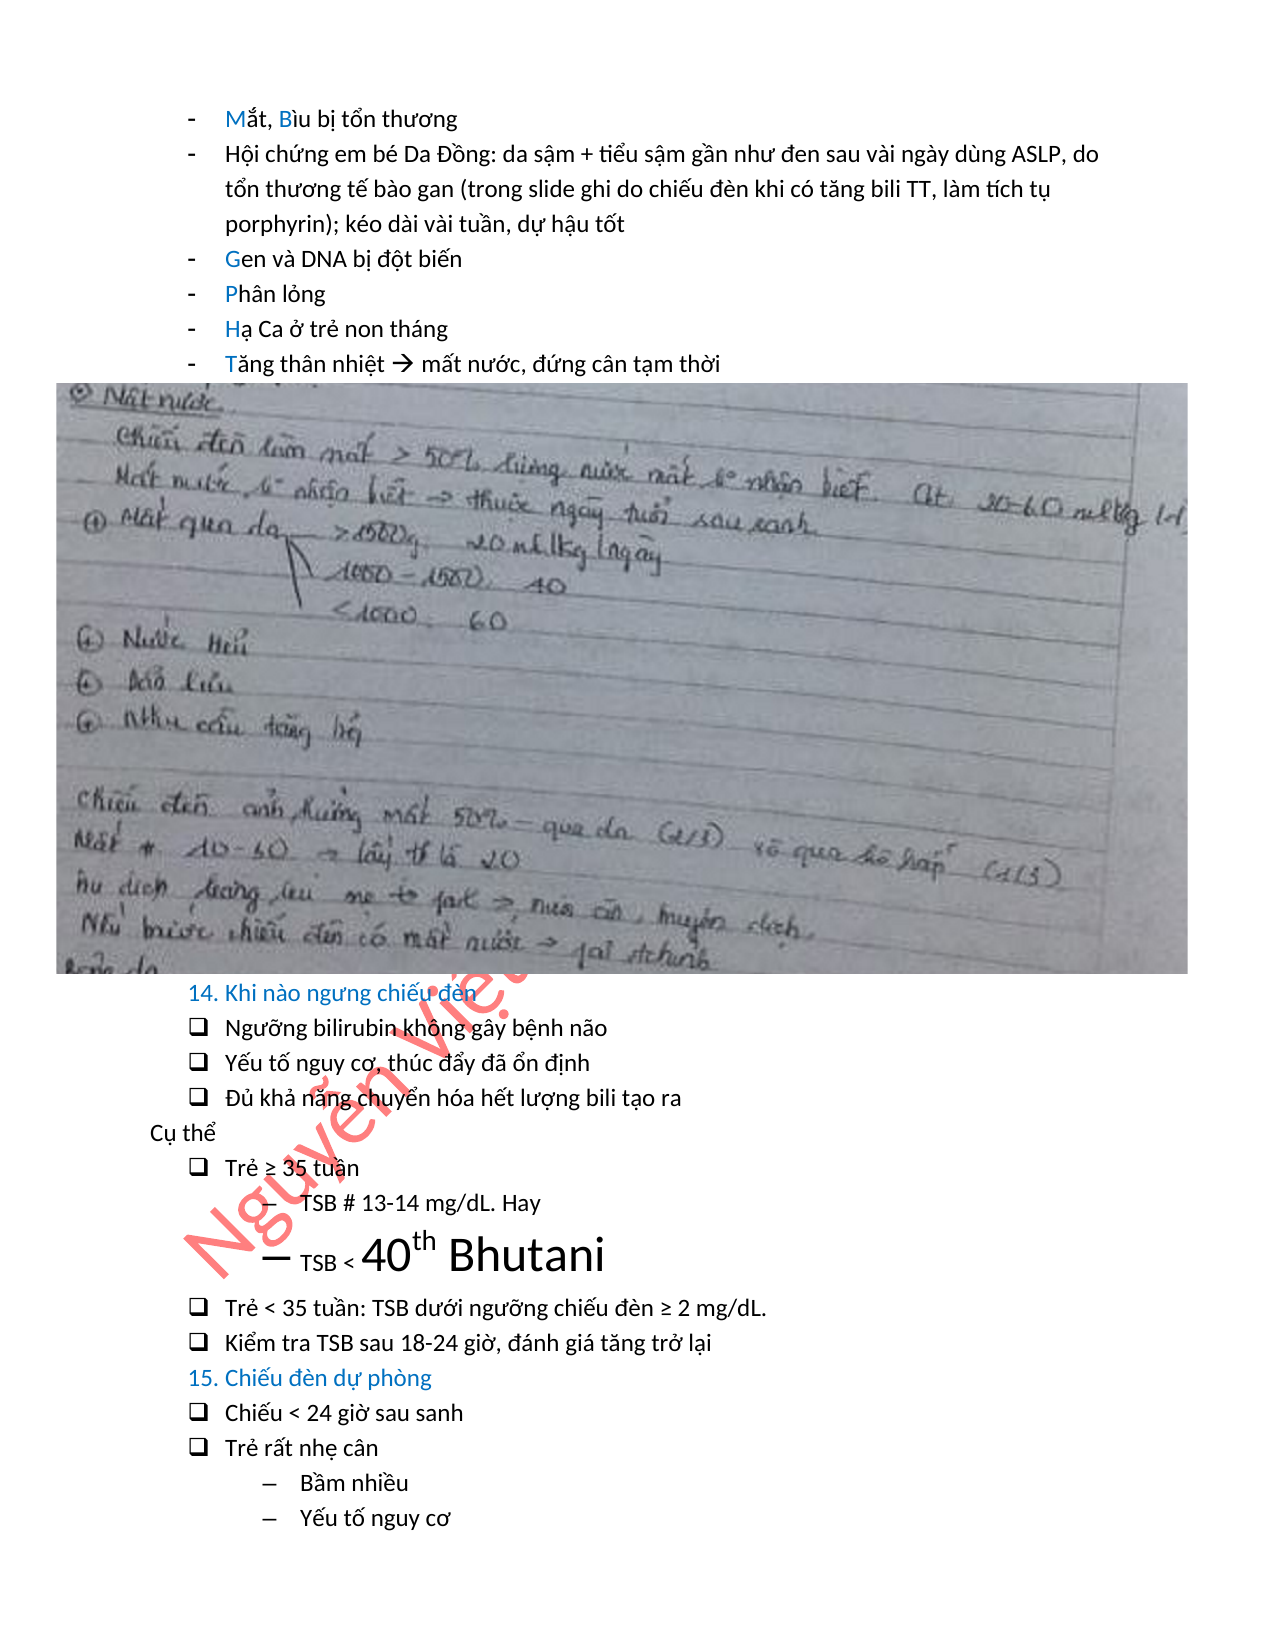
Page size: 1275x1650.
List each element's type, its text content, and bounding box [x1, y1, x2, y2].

list Gen và DNA bị đột biến [187, 243, 1125, 273]
list Phân lỏng [187, 278, 1125, 308]
text Cụ thể [150, 1117, 1125, 1148]
list Kiểm tra TSB sau 18-24 giờ, đánh giá tăng trở lại [187, 1327, 1125, 1358]
list TSB < 40th Bhutani [262, 1222, 1125, 1283]
list Yếu tố nguy cơ, thúc đẩy đã ổn định [187, 1047, 1125, 1078]
list TSB # 13-14 mg/dL. Hay [262, 1187, 1125, 1218]
list Đủ khả năng chuyển hóa hết lượng bili tạo ra [187, 1082, 1125, 1113]
list Chiếu < 24 giờ sau sanh [187, 1397, 1125, 1428]
list Hạ Ca ở trẻ non tháng [187, 313, 1125, 343]
list Trẻ ≥ 35 tuần [187, 1152, 1125, 1183]
list Tăng thân nhiệt mất nước, đứng cân tạm thời [187, 348, 1125, 378]
list Trẻ < 35 tuần: TSB dưới ngưỡng chiếu đèn ≥ 2 mg/dL. [187, 1292, 1125, 1323]
picture [56, 383, 1188, 974]
list Khi nào ngưng chiếu đèn [187, 977, 1125, 1008]
list Bầm nhiều [262, 1467, 1125, 1498]
list Yếu tố nguy cơ [262, 1502, 1125, 1533]
list Hội chứng em bé Da Đồng: da sậm + tiểu sậm gần như đen sau vài ngày dùng ASLP, do tổn thương tế bào gan (trong slide ghi do chiếu đèn khi có tăng bili TT, làm tích tụ porphyrin); kéo dài vài tuần, dự hậu tốt [187, 138, 1125, 238]
list Mắt, Bìu bị tổn thương [187, 103, 1125, 133]
list Chiếu đèn dự phòng [187, 1362, 1125, 1393]
list Trẻ rất nhẹ cân [187, 1432, 1125, 1463]
list Ngưỡng bilirubin không gây bệnh não [187, 1012, 1125, 1043]
